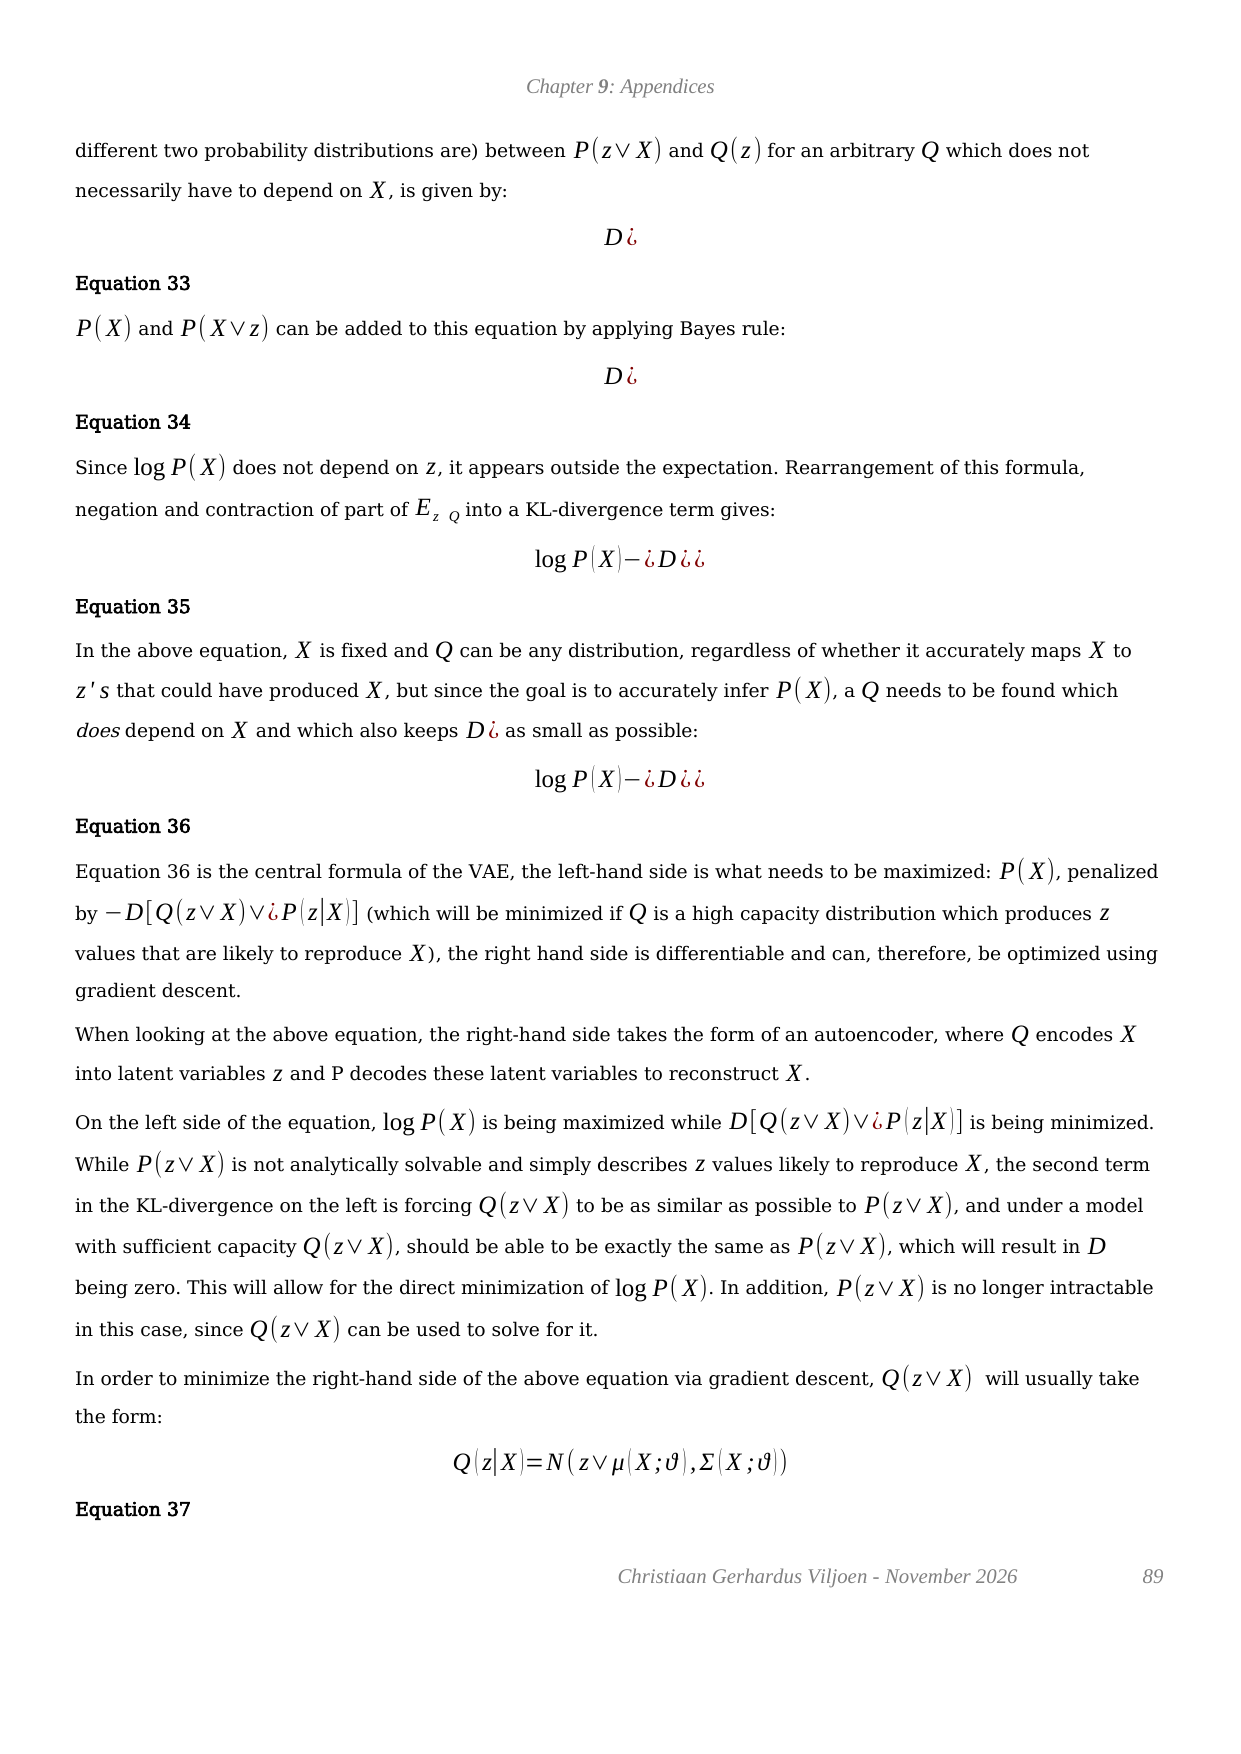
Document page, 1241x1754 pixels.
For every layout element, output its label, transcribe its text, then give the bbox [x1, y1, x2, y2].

text Equation 37 [75, 1497, 1165, 1519]
text and can be added to this equation by applying Bayes rule: [75, 313, 1165, 343]
text In order to minimize the right-hand side of the above equation via gradient descent, will usually take the form: [75, 1363, 1165, 1427]
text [75, 135, 1165, 204]
text When looking at the above equation, the right-hand side takes the form of an autoencoder, where encodes into latent variables and P decodes these latent variables to reconstruct . [75, 1020, 1165, 1087]
text In the above equation, is fixed and can be any distribution, regardless of whether it accurately maps to that could have produced , but since the goal is to accurately infer , a needs to be found which does depend on and which also keeps as small as possible: [75, 636, 1165, 744]
text On the left side of the equation, is being maximized while is being minimized. While is not analytically solvable and simply describes values likely to reproduce , the second term in the KL-divergence on the left is forcing to be as similar as possible to , and under a model with sufficient capacity , should be able to be exactly the same as , which will result in being zero. This will allow for the direct minimization of . In addition, is no longer intractable in this case, since can be used to solve for it. [75, 1106, 1165, 1344]
text Equation 36 [75, 814, 1165, 836]
text Equation 33 [75, 271, 1165, 293]
text Since does not depend on , it appears outside the expectation. Rearrangement of this formula, negation and contraction of part of into a KL-divergence term gives: [75, 452, 1165, 524]
text Equation 36 is the central formula of the VAE, the left-hand side is what needs to be maximized: , penalized by (which will be minimized if is a high capacity distribution which produces values that are likely to reproduce ), the right hand side is differentiable and can, therefore, be optimized using gradient descent. [75, 856, 1165, 1001]
text Equation 34 [75, 410, 1165, 432]
text Equation 35 [75, 594, 1165, 617]
